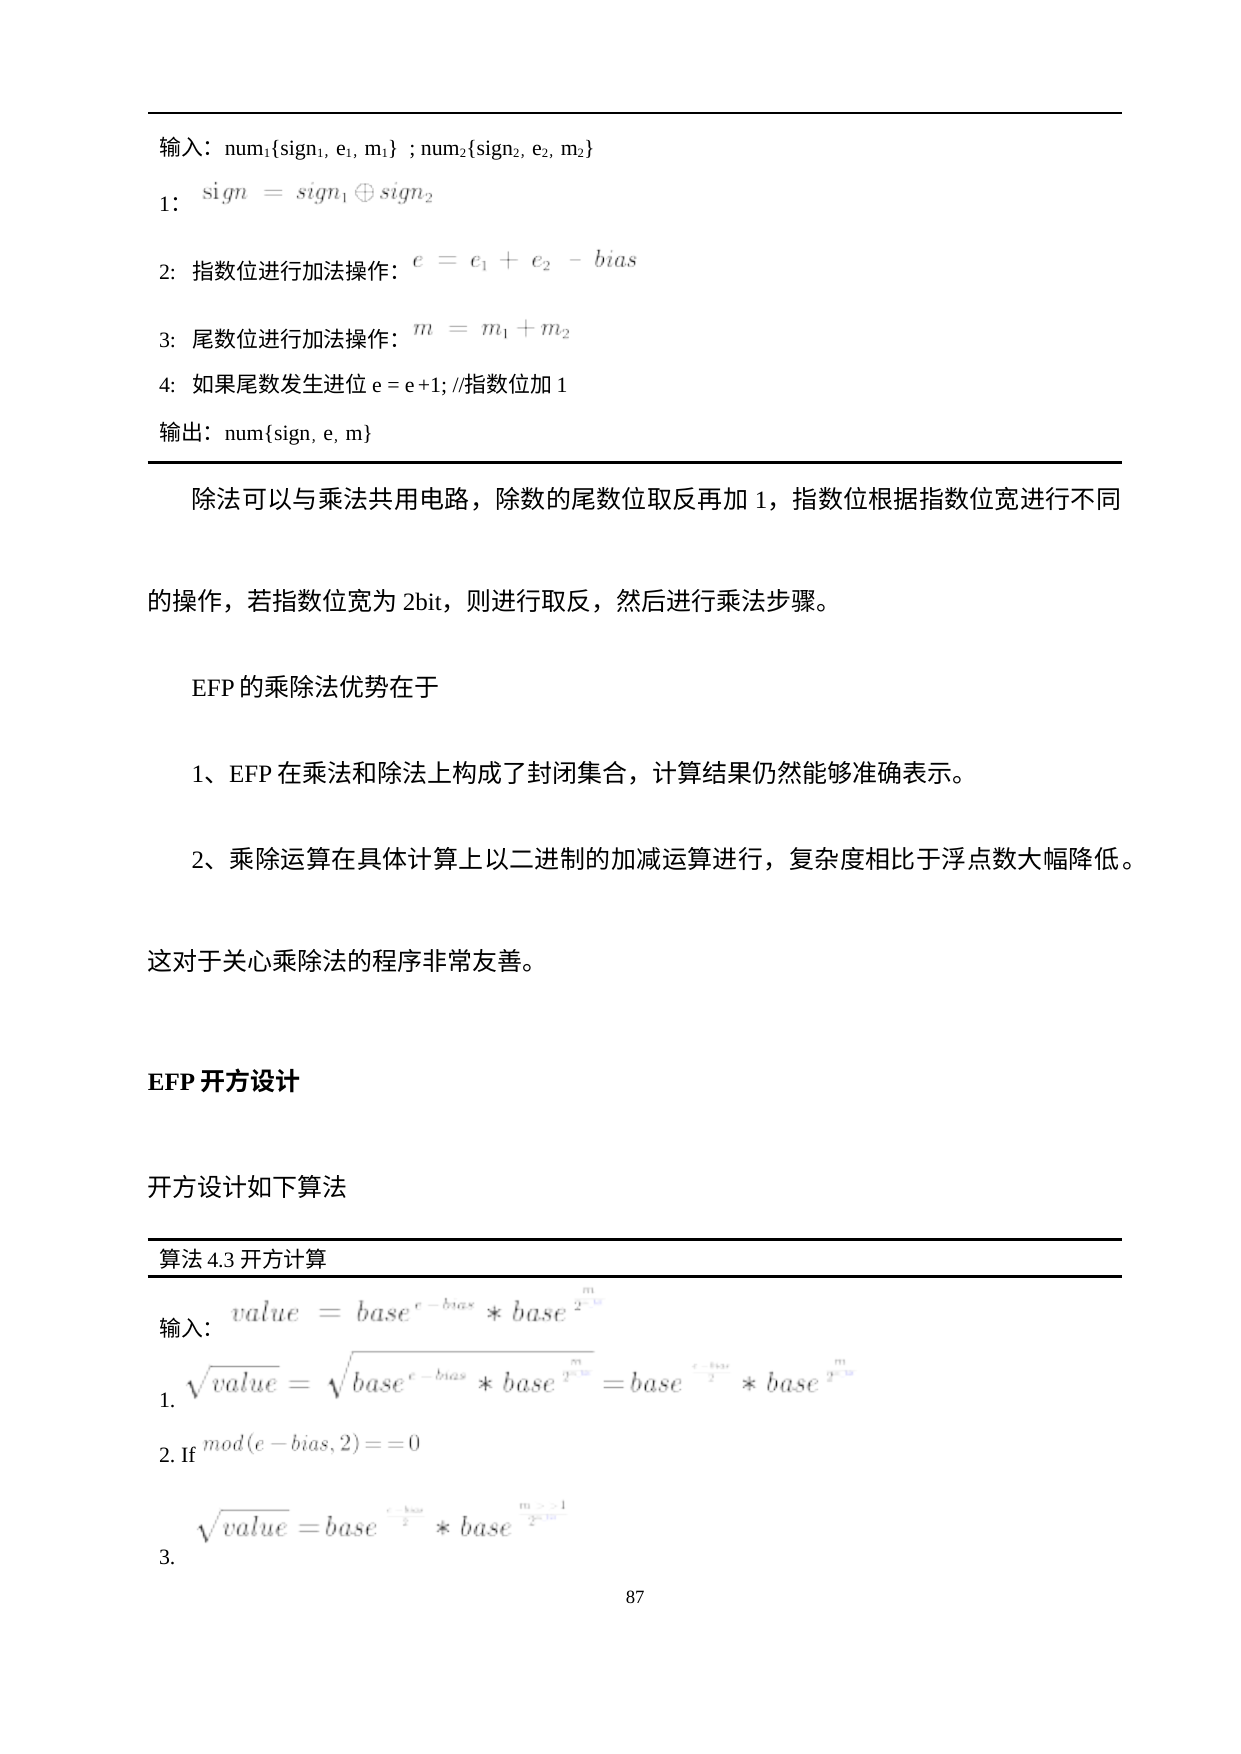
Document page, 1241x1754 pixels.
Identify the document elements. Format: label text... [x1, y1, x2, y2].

text 1、EFP在乘法和除法上构成了封闭集合，计算结果仍然能够准确表示。 [148, 738, 1122, 806]
table_cell 4: 如果尾数发生进位e = e +1; //指数位加1 [148, 366, 1122, 400]
text 2、乘除运算在具体计算上以二进制的加减运算进行，复杂度相比于浮点数大幅降低。这对于关心乘除法的程序非常友善。 [148, 824, 1122, 994]
table_header 算法4.3 开方计算 [148, 1241, 1122, 1274]
subtitle EFP开方设计 [148, 1046, 1122, 1114]
table_cell 2: 指数位进行加法操作： [148, 230, 1122, 298]
text 开方设计如下算法 [148, 1151, 1122, 1219]
table_cell 输入：num1{sign1，e1，m1} ; num2{sign2，e2，m2} [148, 125, 1122, 162]
table_cell 1： [148, 162, 1122, 230]
text 除法可以与乘法共用电路，除数的尾数位取反再加1，指数位根据指数位宽进行不同的操作，若指数位宽为2bit，则进行取反，然后进行乘法步骤。 [148, 464, 1122, 634]
table_cell If [148, 1414, 1122, 1481]
table_cell 3: 尾数位进行加法操作： [148, 298, 1122, 366]
table_cell 输入： [148, 1278, 1122, 1346]
table_cell [148, 1481, 1122, 1583]
table_cell [148, 1346, 1122, 1413]
table_cell 输出：num{sign，e，m} [148, 400, 1122, 461]
text EFP的乘除法优势在于 [148, 652, 1122, 720]
